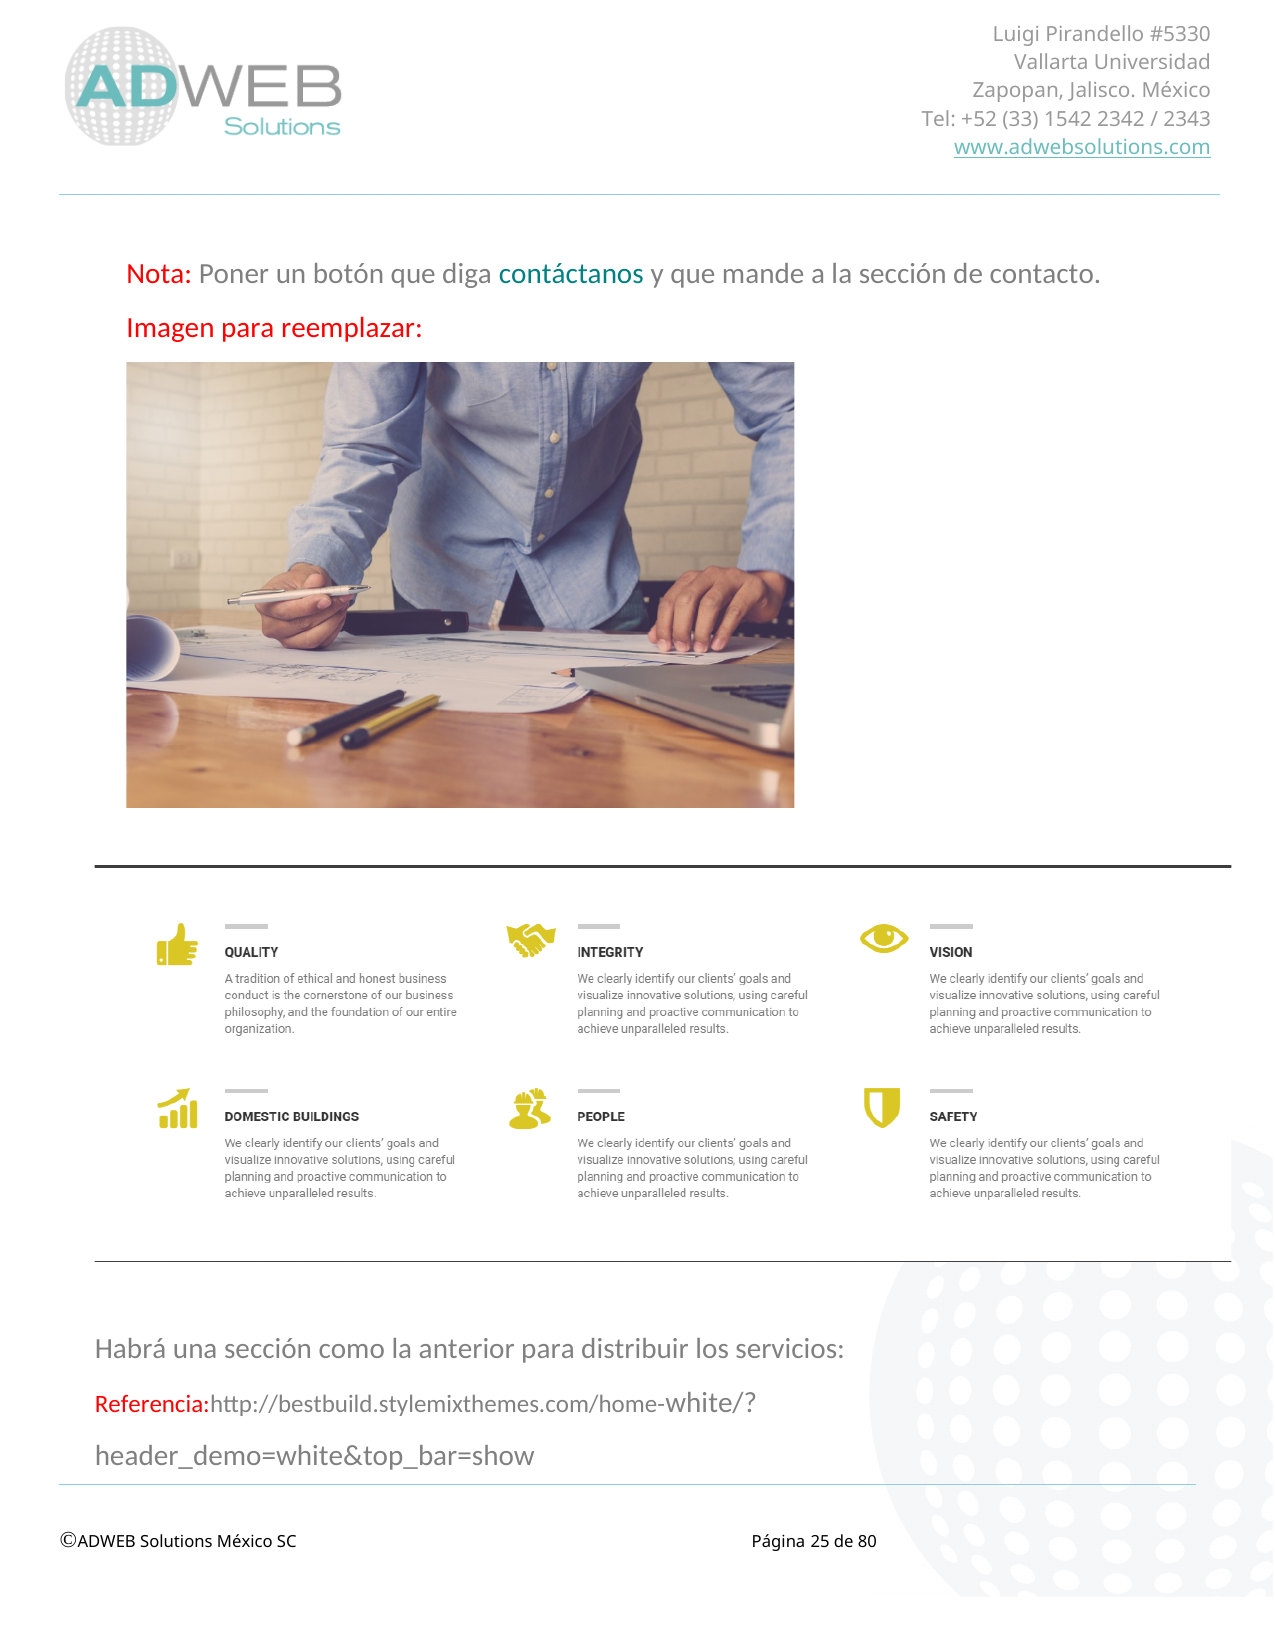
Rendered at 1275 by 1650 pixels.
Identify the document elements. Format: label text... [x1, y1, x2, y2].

picture [94, 865, 1273, 1597]
picture [64, 26, 348, 145]
text Habrá una sección como la anterior para distribuir los servicios: [94, 1330, 1196, 1366]
text Imagen para reemplazar: [126, 309, 1196, 344]
text Referencia:http://bestbuild.stylemixthemes.com/home-white/?header_demo=white&top_bar=show [94, 1384, 1196, 1473]
text Nota: Poner un botón que diga contáctanos y que mande a la sección de contacto. [126, 255, 1196, 291]
picture [126, 362, 795, 808]
